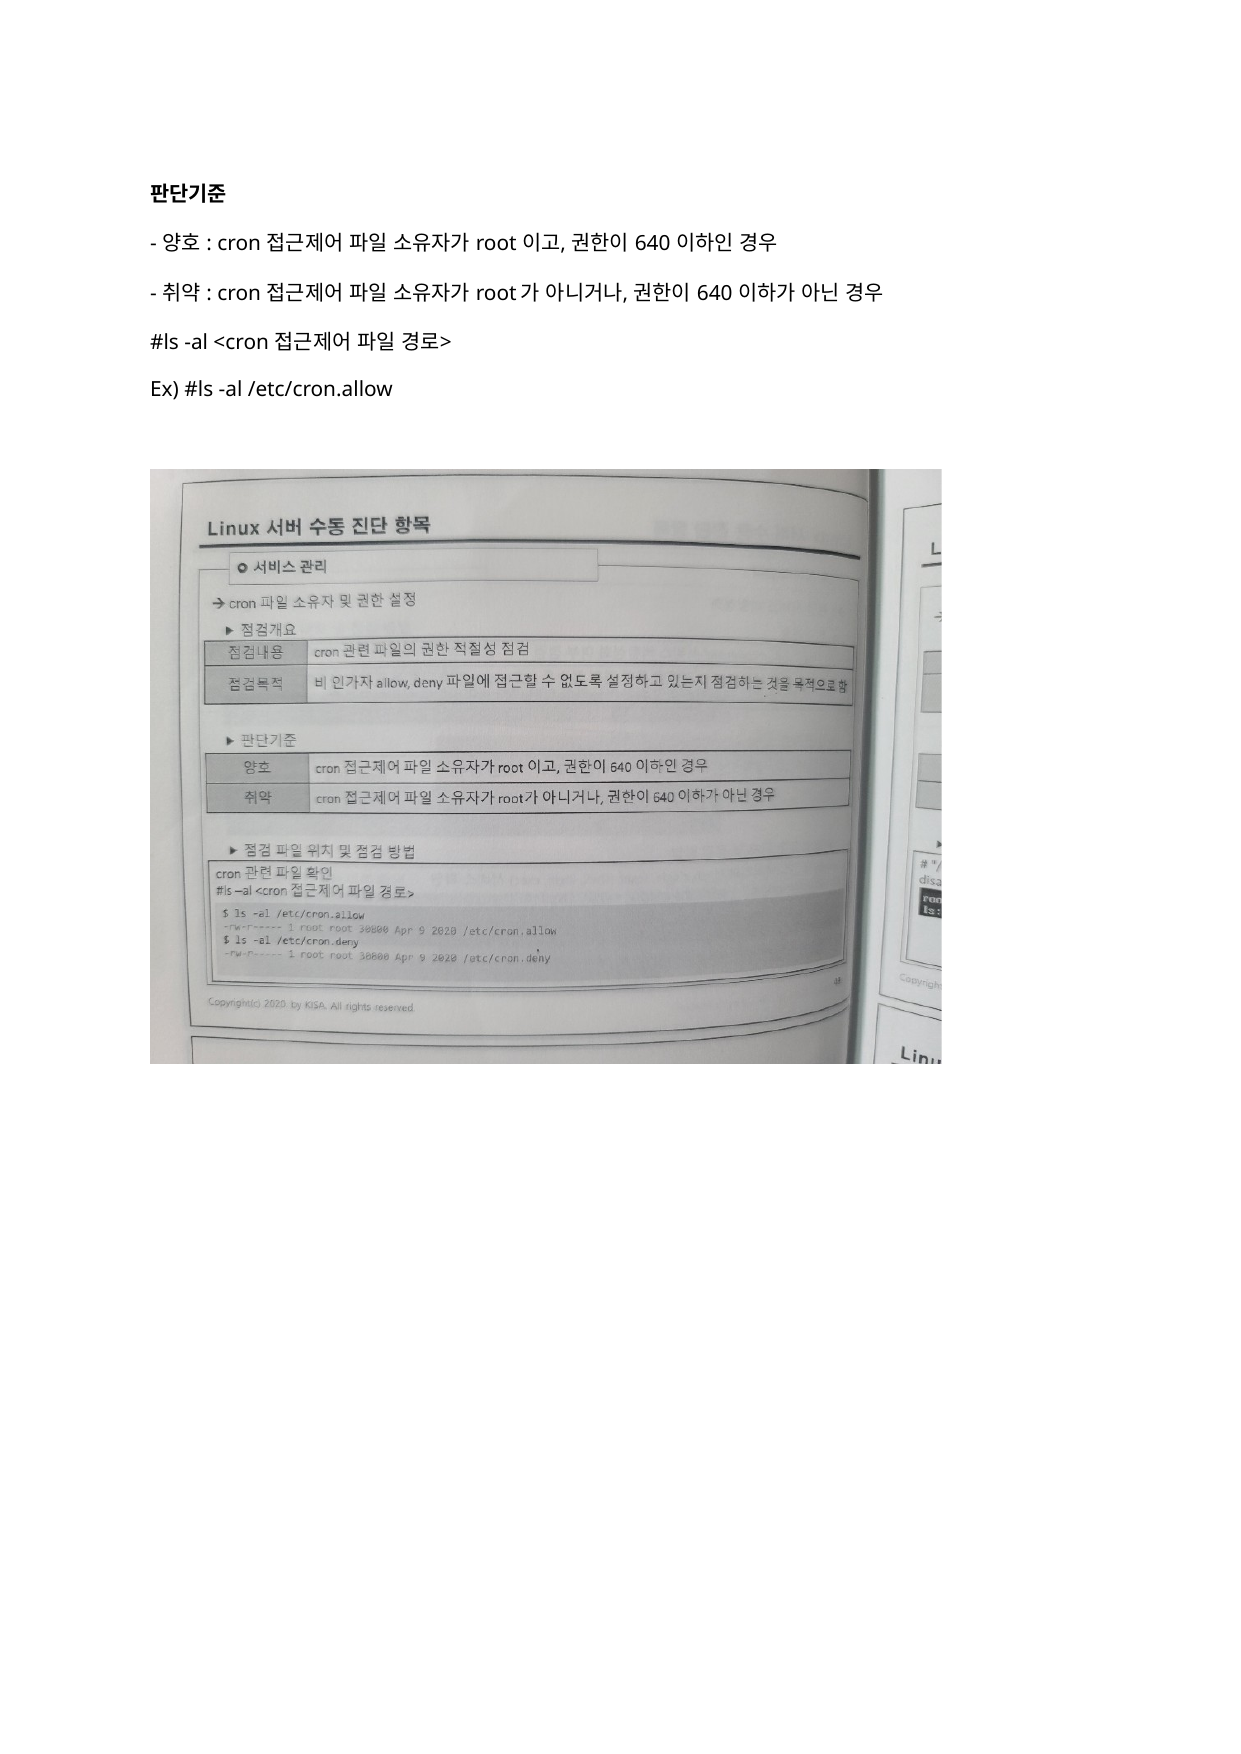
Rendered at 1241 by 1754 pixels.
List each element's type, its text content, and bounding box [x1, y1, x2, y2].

text - 취약 : cron 접근제어 파일 소유자가 root가 아니거나, 권한이 640 이하가 아닌 경우 [150, 276, 1090, 306]
picture [150, 469, 942, 1064]
text 판단기준 [150, 177, 1090, 207]
text #ls -al <cron 접근제어 파일 경로> [150, 325, 1090, 356]
text Ex) #ls -al /etc/cron.allow [150, 374, 1090, 403]
text - 양호 : cron 접근제어 파일 소유자가 root 이고, 권한이 640 이하인 경우 [150, 226, 1090, 257]
